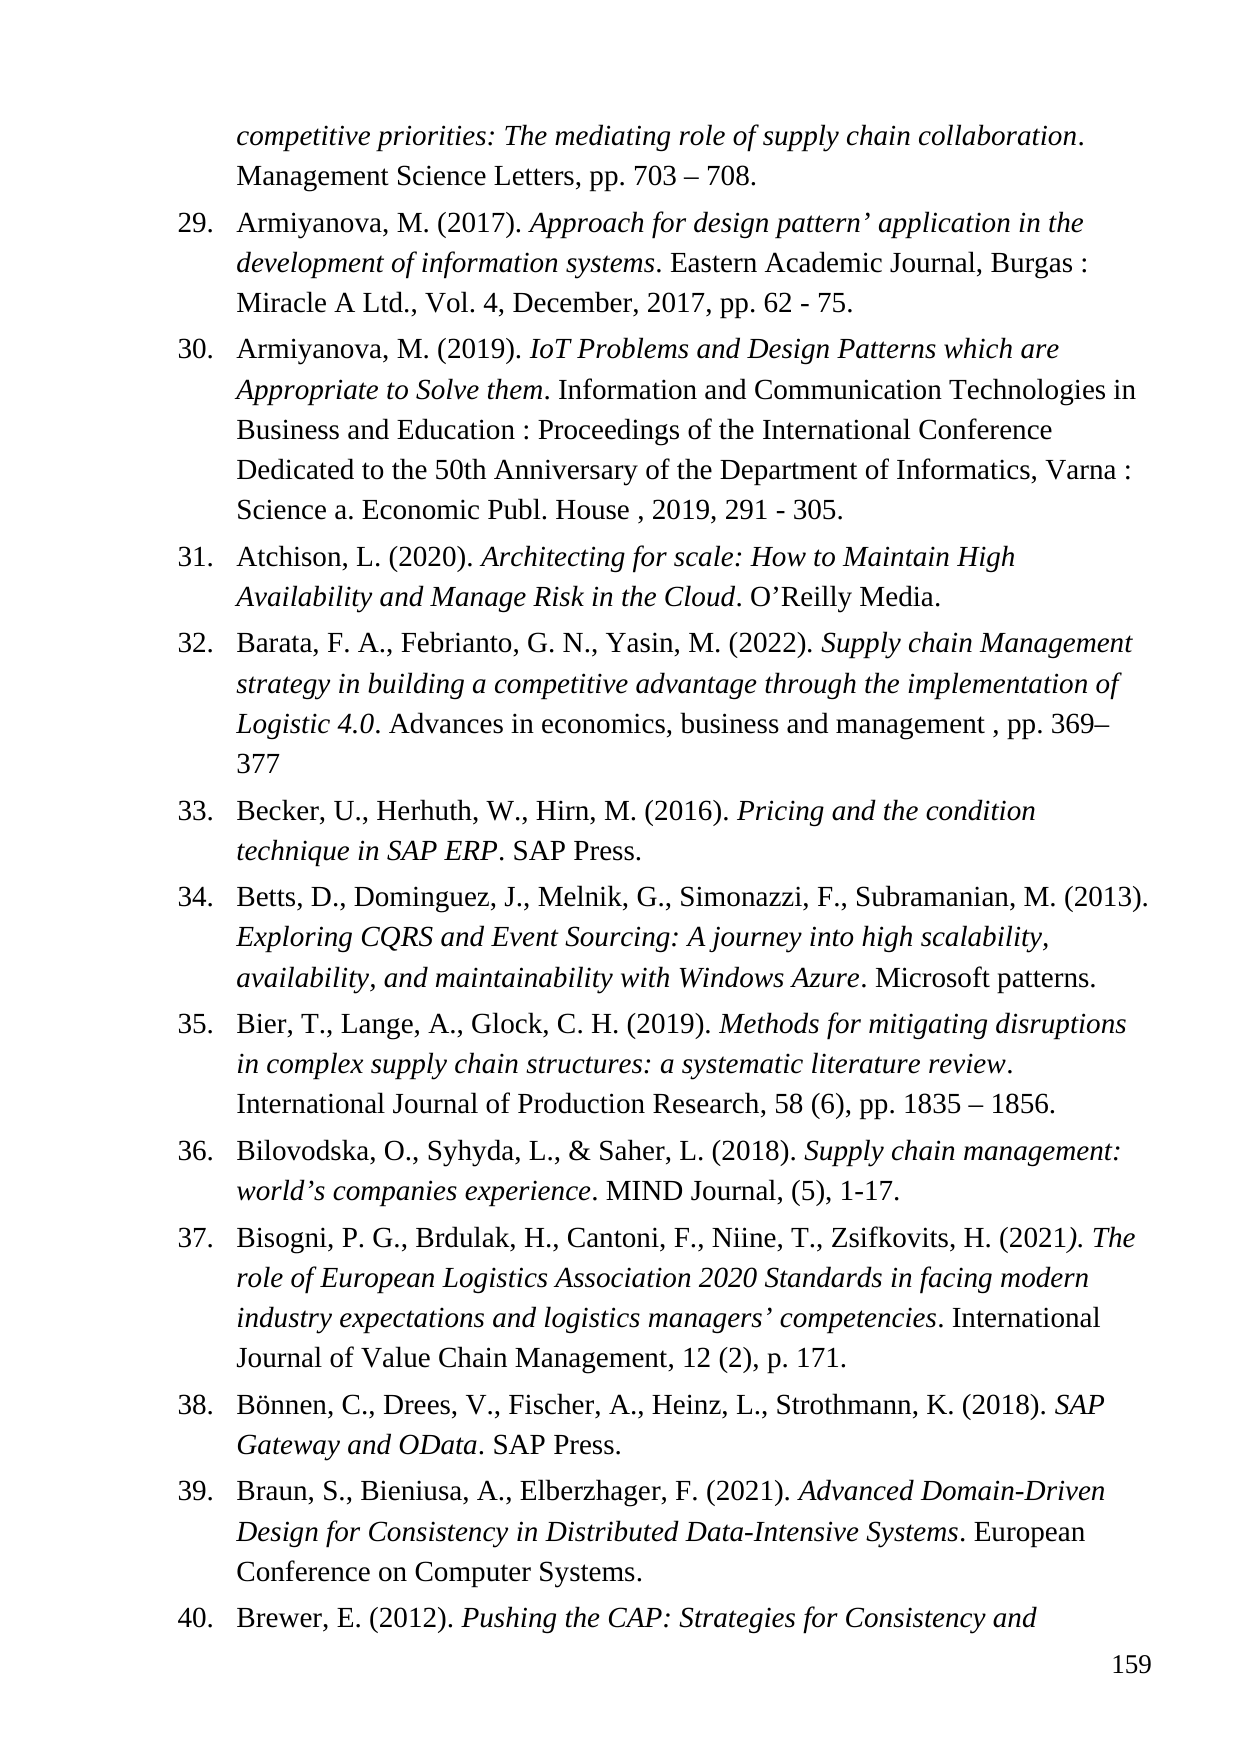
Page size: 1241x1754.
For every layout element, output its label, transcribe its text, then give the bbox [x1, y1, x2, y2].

text Bilovodska, O., Syhyda, L., & Saher, L. (2018). Supply chain management: world’s companies experience. MIND Journal, (5), 1-17. [177, 1133, 1152, 1207]
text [177, 1600, 1152, 1634]
text Bönnen, C., Drees, V., Fischer, A., Heinz, L., Strothmann, K. (2018). SAP Gateway and OData. SAP Press. [177, 1387, 1152, 1461]
text Barata, F. A., Febrianto, G. N., Yasin, M. (2022). Supply chain Management strategy in building a competitive advantage through the implementation of Logistic 4.0. Advances in economics, business and management , pp. 369–377 [177, 626, 1152, 780]
text Bier, T., Lange, A., Glock, C. H. (2019). Methods for mitigating disruptions in complex supply chain structures: a systematic literature review. International Journal of Production Research, 58 (6), рр. 1835 – 1856. [177, 1006, 1152, 1120]
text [177, 118, 1152, 192]
text Betts, D., Dominguez, J., Melnik, G., Simonazzi, F., Subramanian, M. (2013). Exploring CQRS and Event Sourcing: A journey into high scalability, availability, and maintainability with Windows Azure. Microsoft patterns. [177, 879, 1152, 993]
text Becker, U., Herhuth, W., Hirn, M. (2016). Pricing and the condition technique in SAP ERP. SAP Press. [177, 793, 1152, 866]
text Braun, S., Bieniusa, A., Elberzhager, F. (2021). Advanced Domain-Driven Design for Consistency in Distributed Data-Intensive Systems. European Conference on Computer Systems. [177, 1473, 1152, 1587]
text Armiyanova, M. (2017). Approach for design pattern’ application in the development of information systems. Eastern Academic Journal, Burgas : Miracle A Ltd., Vol. 4, December, 2017, pp. 62 - 75. [177, 205, 1152, 319]
text Armiyanova, M. (2019). IoT Problems and Design Patterns which are Appropriate to Solve them. Information and Communication Technologies in Business and Education : Proceedings of the International Conference Dedicated to the 50th Anniversary of the Department of Informatics, Varna : Science a. Economic Publ. House , 2019, 291 - 305. [177, 332, 1152, 526]
text Bisogni, P. G., Brdulak, H., Cantoni, F., Niine, T., Zsifkovits, H. (2021). The role of European Logistics Association 2020 Standards in facing modern industry expectations and logistics managers’ competencies. International Journal of Value Chain Management, 12 (2), р. 171. [177, 1220, 1152, 1374]
text Atchison, L. (2020). Architecting for scale: How to Maintain High Availability and Manage Risk in the Cloud. O’Reilly Media. [177, 539, 1152, 613]
